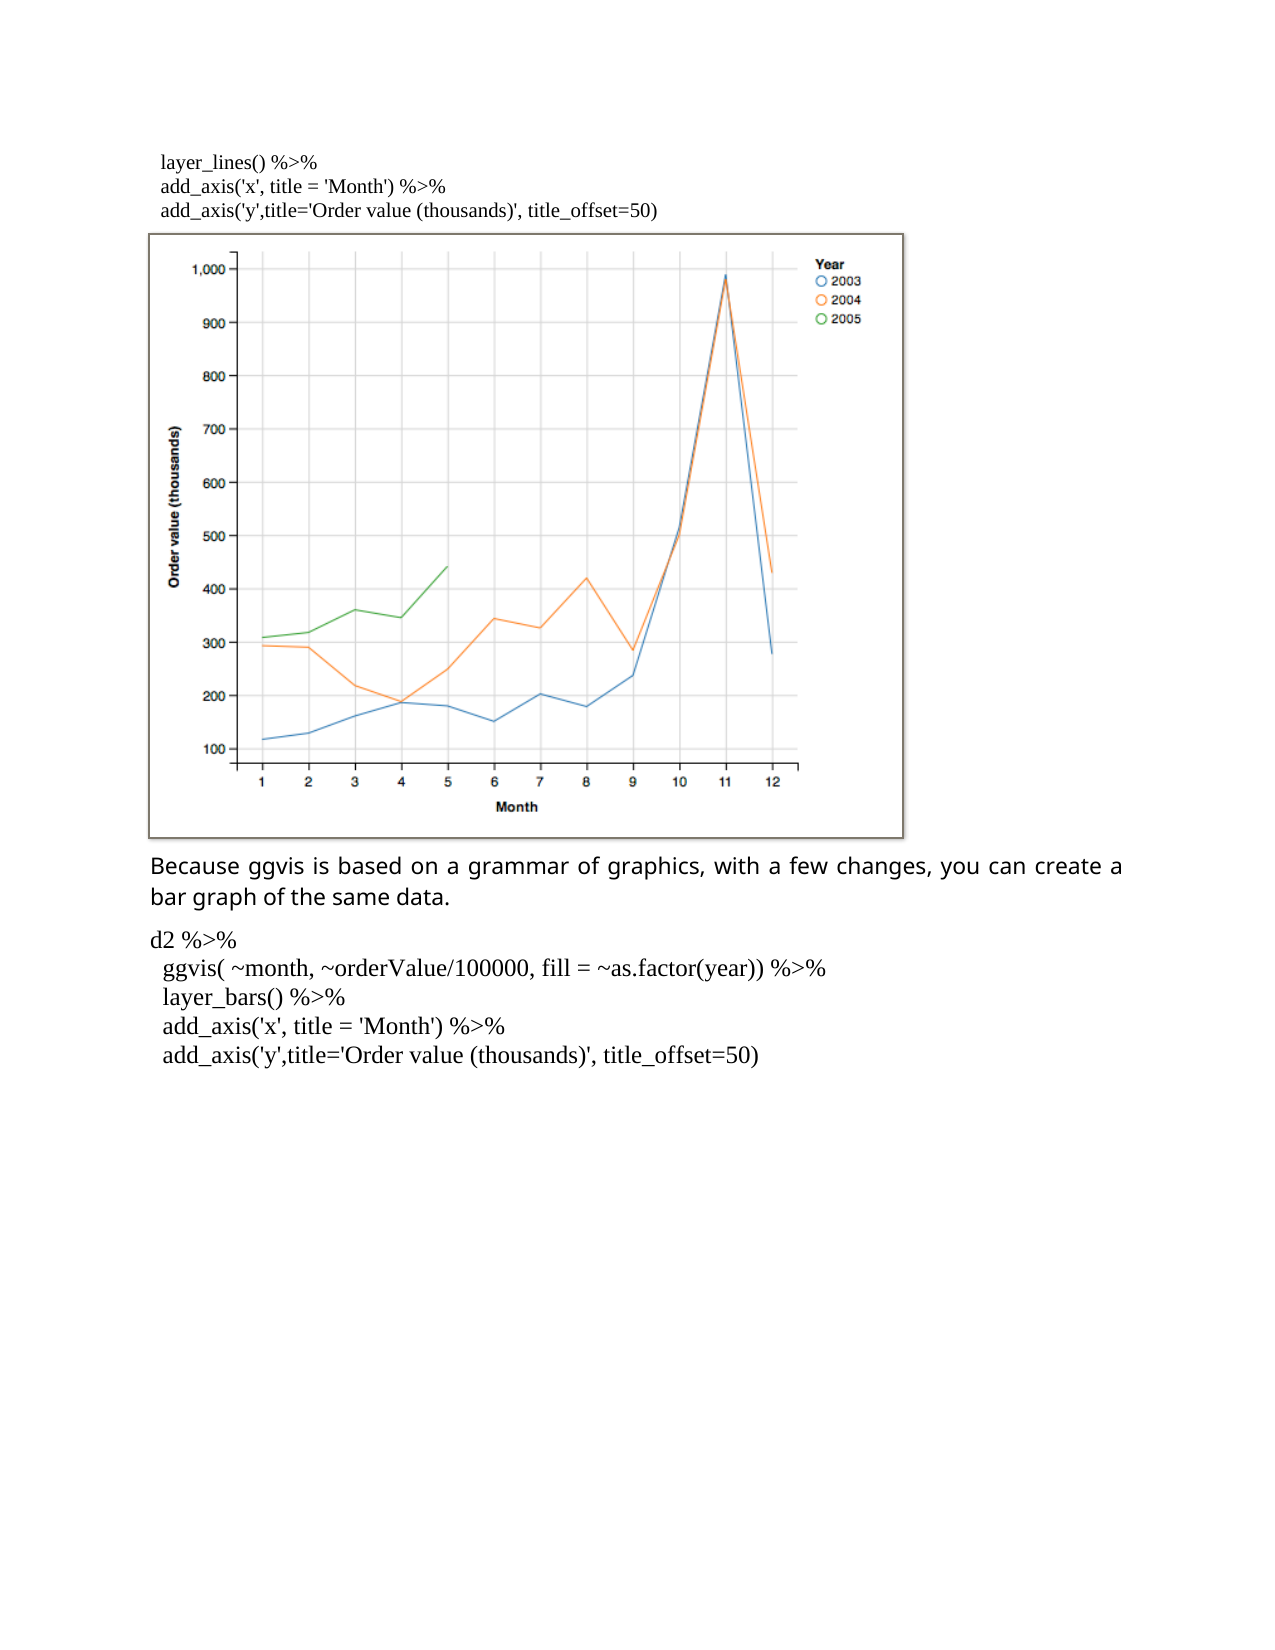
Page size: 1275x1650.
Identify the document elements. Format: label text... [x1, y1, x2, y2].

text add_axis('y',title='Order value (thousands)', title_offset=50) [150, 198, 1125, 222]
text Because ggvis is based on a grammar of graphics, with a few changes, you can create a bar graph of the same data. [150, 850, 1125, 912]
picture [150, 235, 902, 837]
text ggvis( ~month, ~orderValue/100000, fill = ~as.factor(year)) %>% [150, 953, 1125, 982]
text layer_lines() %>% [150, 150, 1125, 174]
text add_axis('y',title='Order value (thousands)', title_offset=50) [150, 1040, 1125, 1068]
text layer_bars() %>% [150, 982, 1125, 1011]
text d2 %>% [150, 925, 1125, 953]
text add_axis('x', title = 'Month') %>% [150, 1011, 1125, 1040]
text add_axis('x', title = 'Month') %>% [150, 174, 1125, 198]
